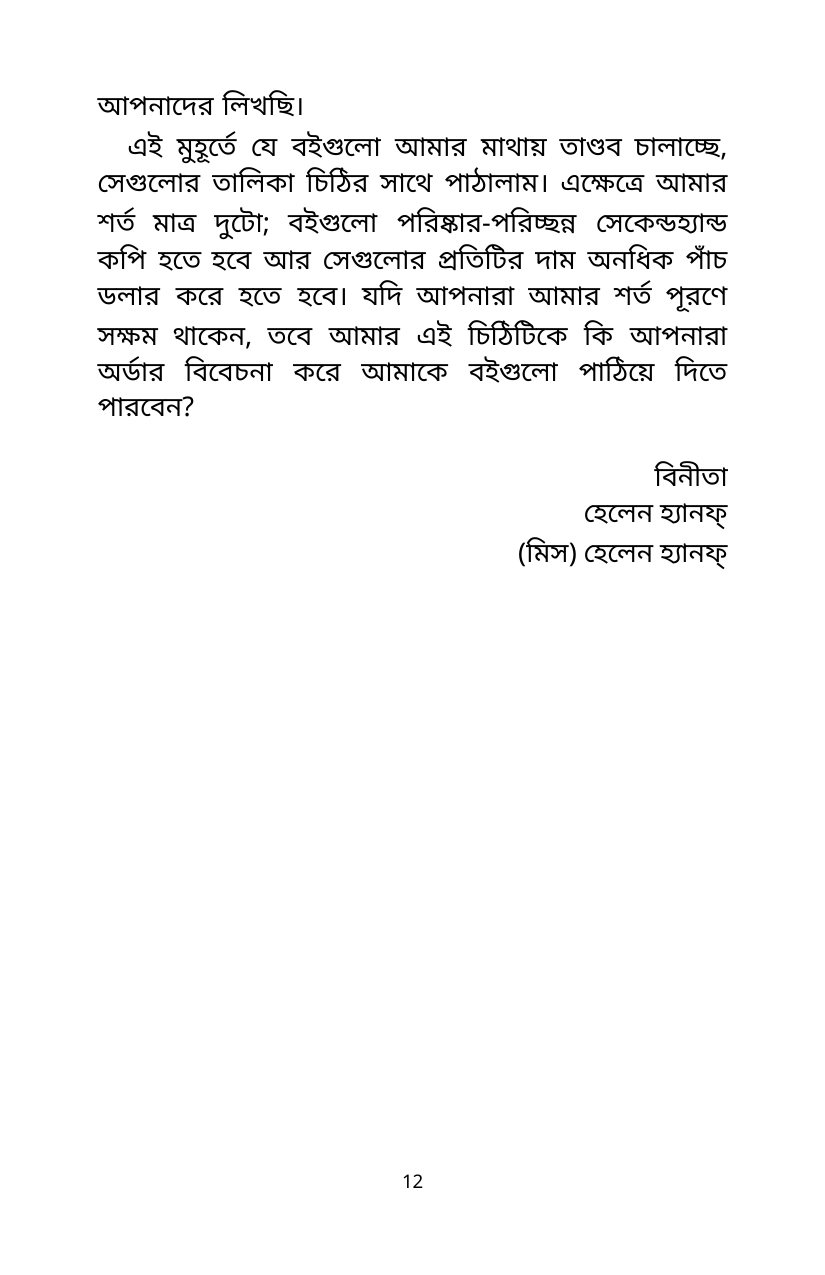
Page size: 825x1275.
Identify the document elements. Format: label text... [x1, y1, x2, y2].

text বিনীতা [97, 462, 727, 497]
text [97, 90, 727, 122]
text (মিস) হেলেন হ্যানফ্ [97, 533, 727, 573]
text এই মুহূর্তে যে বইগুলো আমার মাথায় তাণ্ডব চালাচ্ছে, সেগুলোর তালিকা চিঠির সাথে পাঠালাম। এক্ষেত্রে আমার শর্ত মাত্র দুটো; বইগুলো পরিষ্কার-পরিচ্ছন্ন সেকেন্ডহ্যান্ড কপি হতে হবে আর সেগুলোর প্রতিটির দাম অনধিক পাঁচ ডলার করে হতে হবে। যদি আপনারা আমার শর্ত পূরণে সক্ষম থাকেন, তবে আমার এই চিঠিটিকে কি আপনারা অর্ডার বিবেচনা করে আমাকে বইগুলো পাঠিয়ে দিতে পারবেন? [97, 128, 727, 425]
text হেলেন হ্যানফ্ [97, 497, 727, 533]
